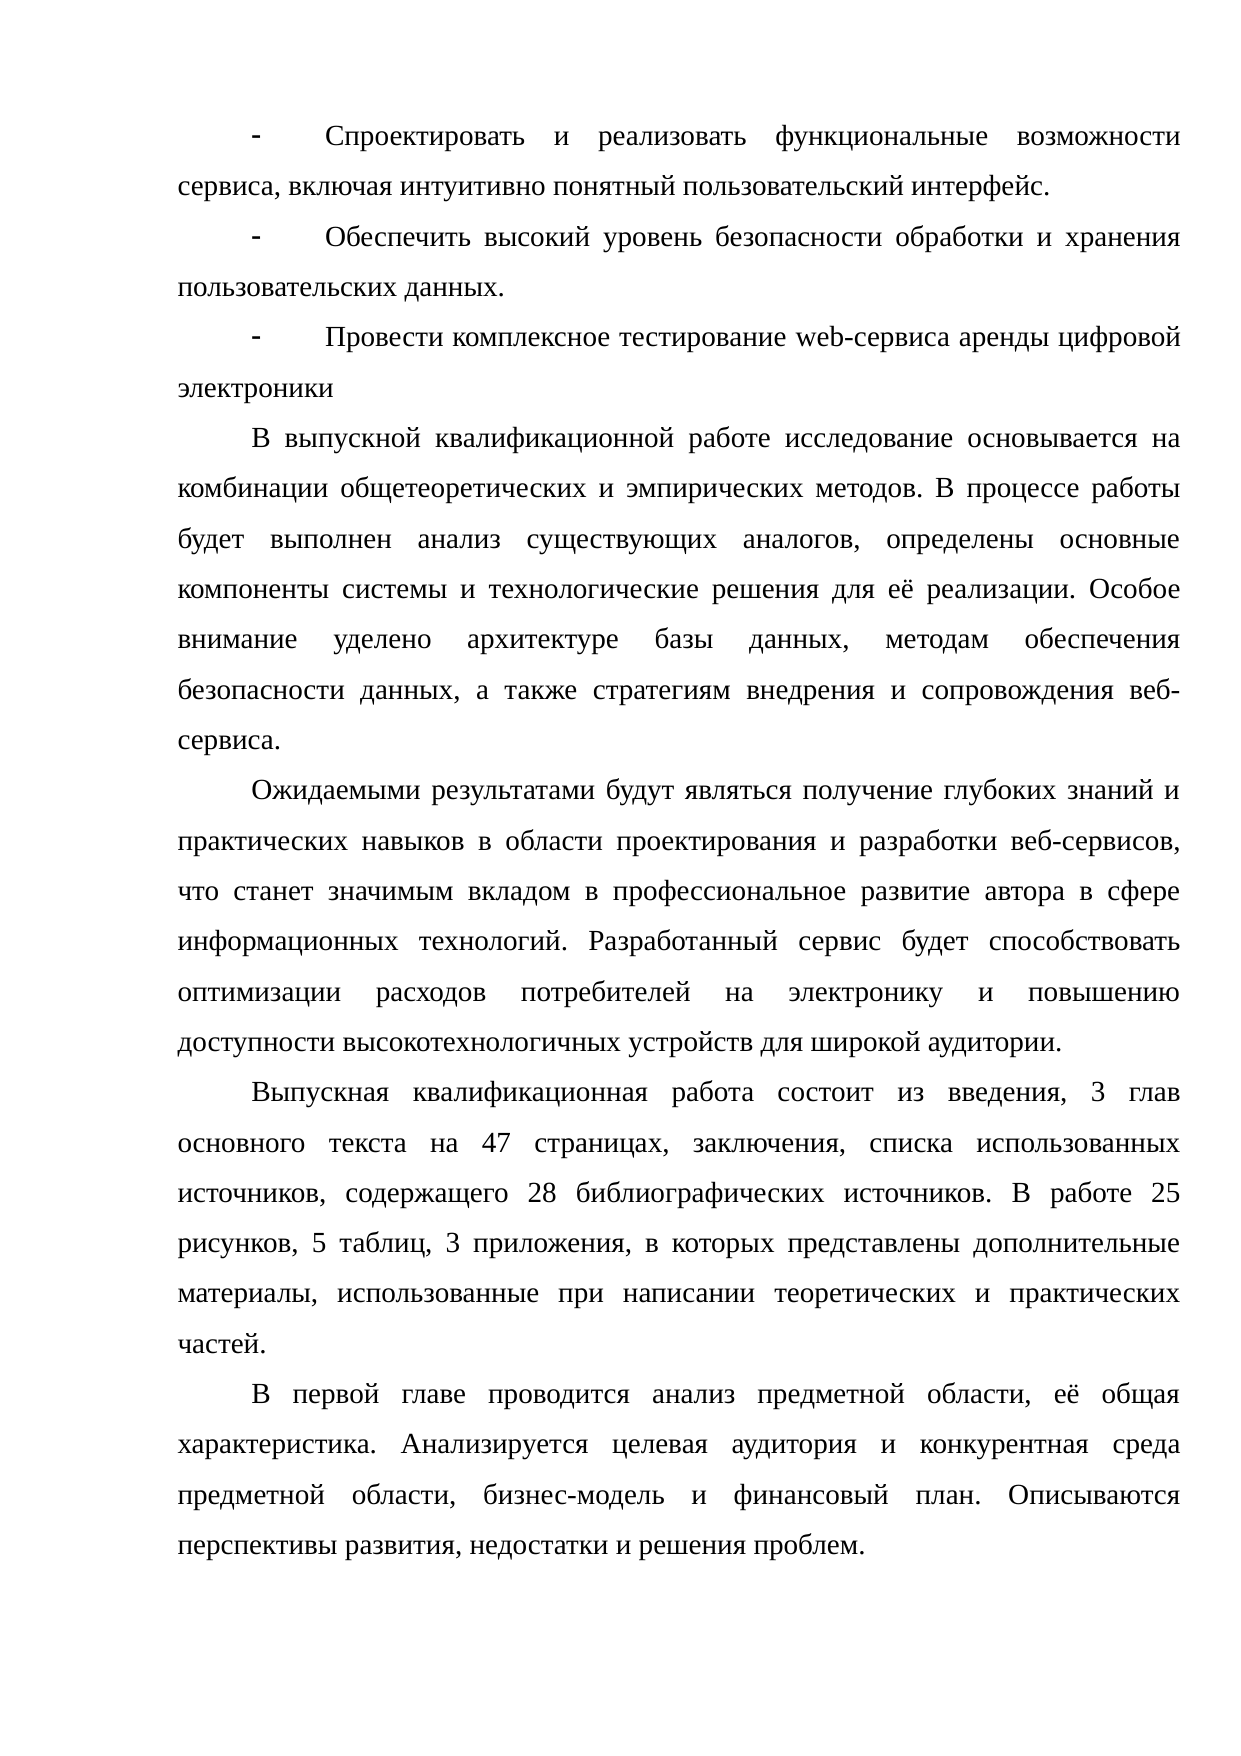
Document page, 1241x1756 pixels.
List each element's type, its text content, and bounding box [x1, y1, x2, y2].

text Ожидаемыми результатами будут являться получение глубоких знаний и практических навыков в области проектирования и разработки веб-сервисов, что станет значимым вкладом в профессиональное развитие автора в сфере информационных технологий. Разработанный сервис будет способствовать оптимизации расходов потребителей на электронику и повышению доступности высокотехнологичных устройств для широкой аудитории. [177, 772, 1181, 1058]
text Выпускная квалификационная работа состоит из введения, 3 глав основного текста на 47 страницах, заключения, списка использованных источников, содержащего 28 библиографических источников. В работе 25 рисунков, 5 таблиц, 3 приложения, в которых представлены дополнительные материалы, использованные при написании теоретических и практических частей. [177, 1074, 1181, 1359]
list Спроектировать и реализовать функциональные возможности сервиса, включая интуитивно понятный пользовательский интерфейс. [177, 118, 1181, 202]
text В первой главе проводится анализ предметной области, её общая характеристика. Анализируется целевая аудитория и конкурентная среда предметной области, бизнес-модель и финансовый план. Описываются перспективы развития, недостатки и решения проблем. [177, 1376, 1181, 1561]
list Обеспечить высокий уровень безопасности обработки и хранения пользовательских данных. [177, 219, 1181, 303]
list Провести комплексное тестирование web-сервиса аренды цифровой электроники [177, 319, 1181, 403]
list В выпускной квалификационной работе исследование основывается на комбинации общетеоретических и эмпирических методов. В процессе работы будет выполнен анализ существующих аналогов, определены основные компоненты системы и технологические решения для её реализации. Особое внимание уделено архитектуре базы данных, методам обеспечения безопасности данных, а также стратегиям внедрения и сопровождения веб-сервиса. [177, 420, 1181, 756]
